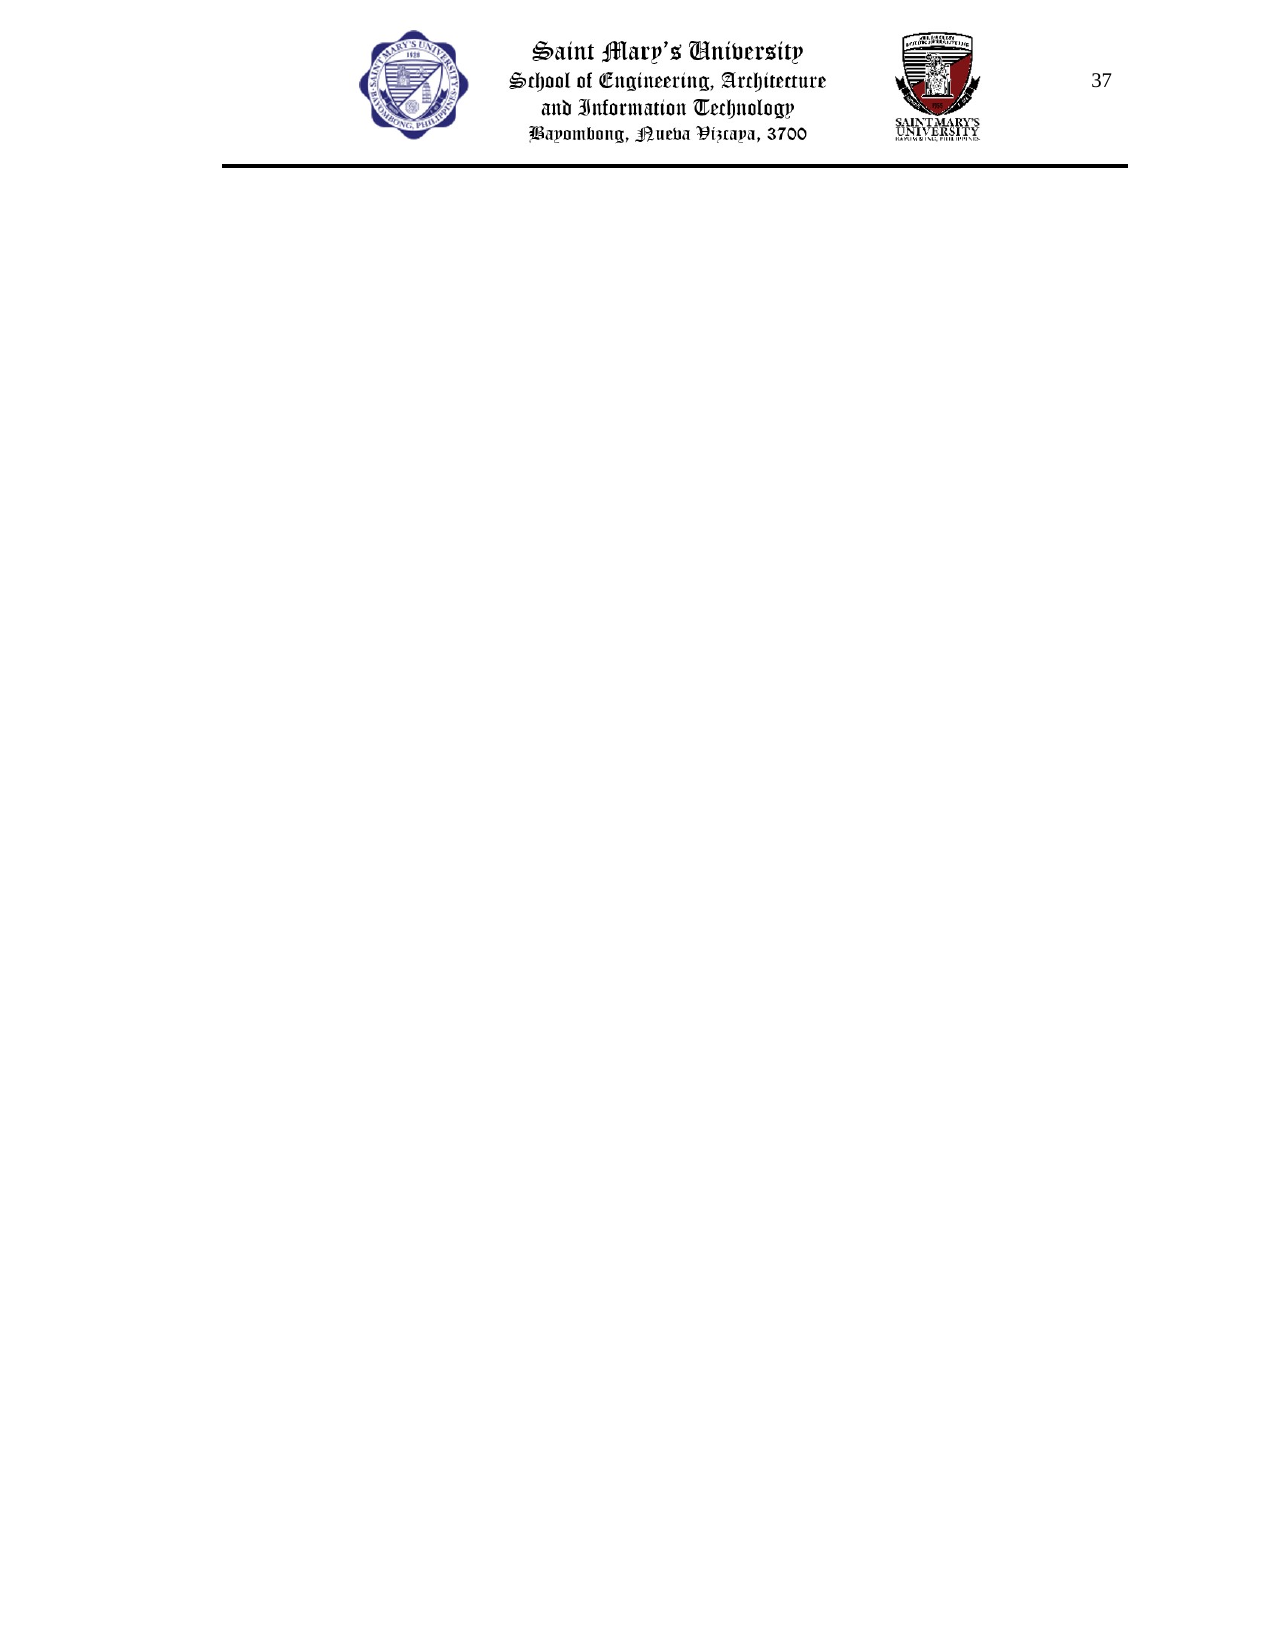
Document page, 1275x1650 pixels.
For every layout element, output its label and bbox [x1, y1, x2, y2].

picture [349, 20, 999, 149]
